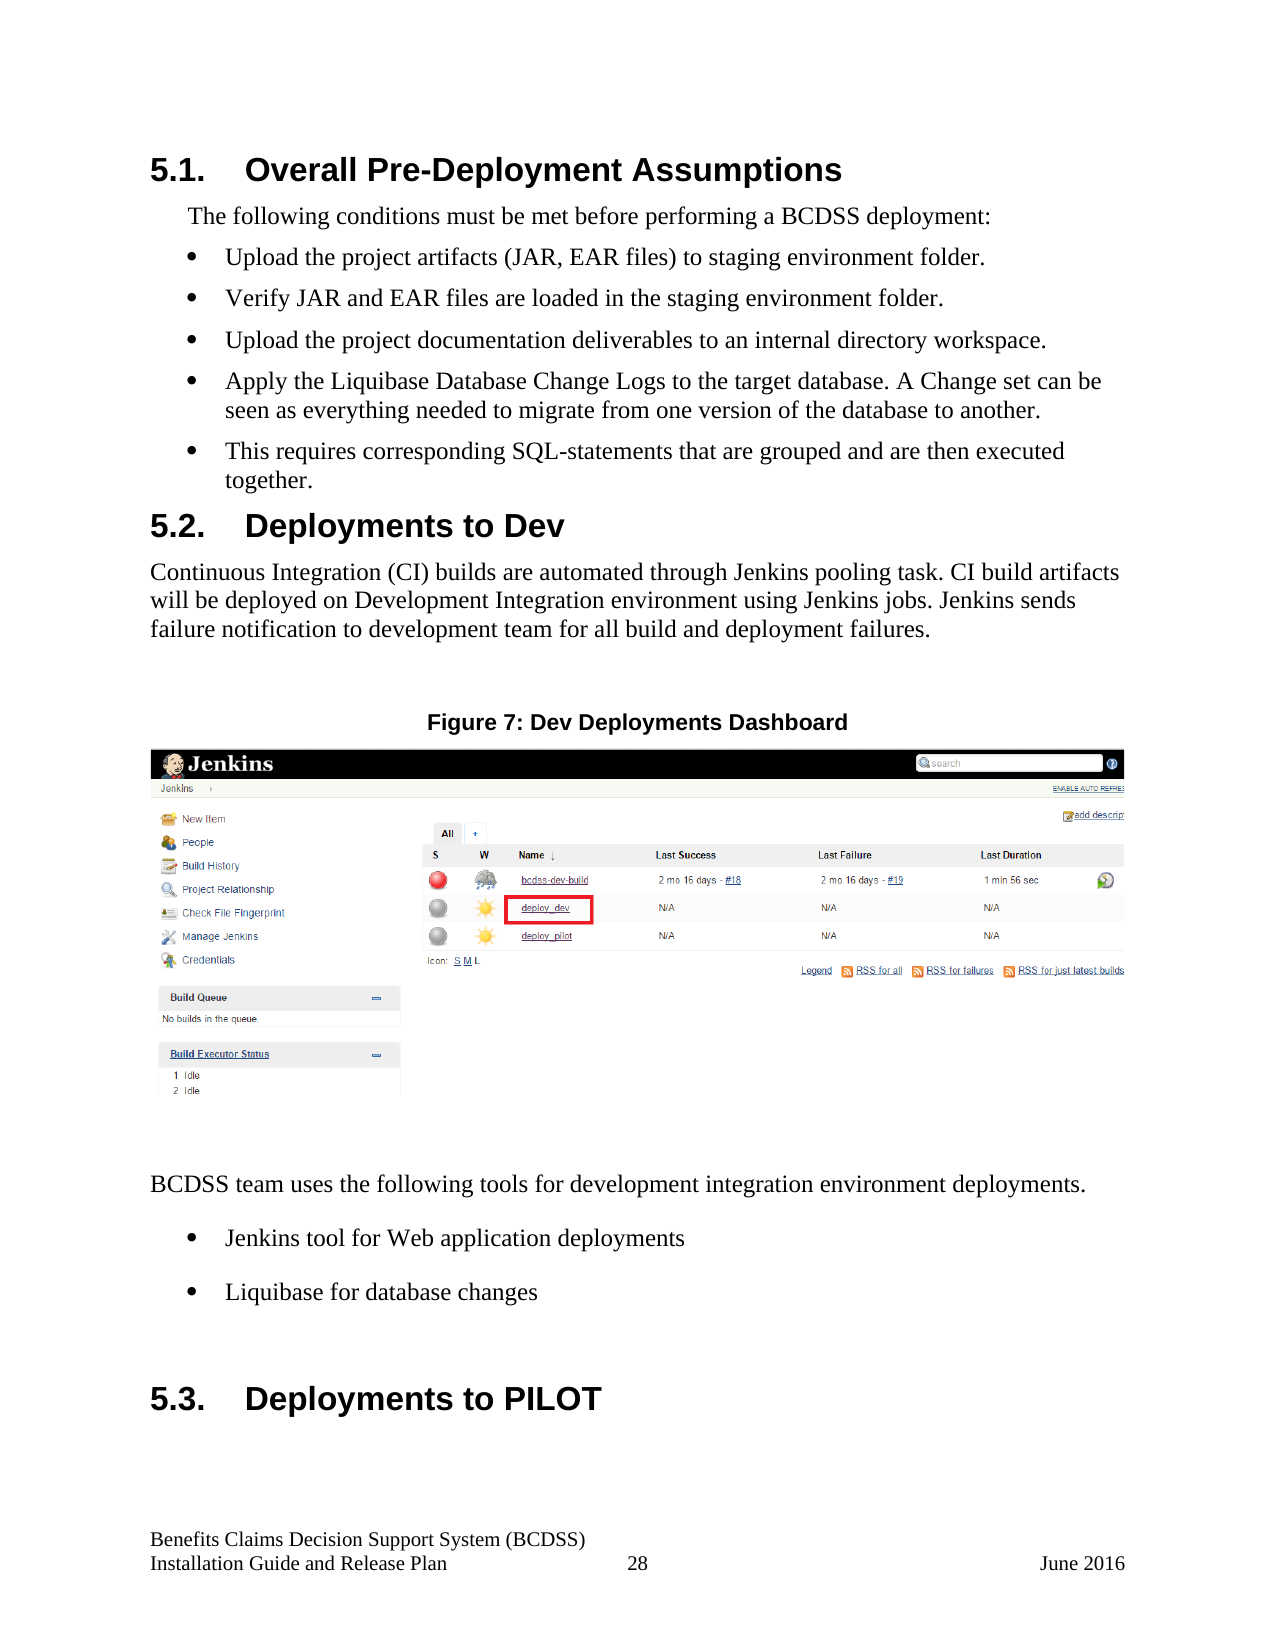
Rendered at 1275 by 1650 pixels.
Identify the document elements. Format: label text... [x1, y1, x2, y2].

list Liquibase for database changes [187, 1277, 1125, 1305]
list Upload the project documentation deliverables to an internal directory workspace. [187, 325, 1125, 353]
text BCDSS team uses the following tools for development integration environment deployments. [150, 1169, 1125, 1198]
text Figure 7: Dev Deployments Dashboard [150, 709, 1125, 736]
text Continuous Integration (CI) builds are automated through Jenkins pooling task. CI build artifacts will be deployed on Development Integration environment using Jenkins jobs. Jenkins sends failure notification to development team for all build and deployment failures. [150, 557, 1125, 643]
subtitle Deployments to Dev [150, 506, 1125, 544]
text The following conditions must be met before performing a BCDSS deployment: [187, 201, 1125, 230]
picture [150, 748, 1125, 1096]
list Jenkins tool for Web application deployments [187, 1223, 1125, 1252]
list Apply the Liquibase Database Change Logs to the target database. A Change set can be seen as everything needed to migrate from one version of the database to another. [187, 366, 1125, 423]
subtitle Overall Pre-Deployment Assumptions [150, 150, 1125, 188]
subtitle Deployments to PILOT [150, 1379, 1125, 1418]
list This requires corresponding SQL-statements that are grouped and are then executed together. [187, 436, 1125, 493]
list Upload the project artifacts (JAR, EAR files) to staging environment folder. [187, 242, 1125, 271]
list Verify JAR and EAR files are loaded in the staging environment folder. [187, 283, 1125, 312]
